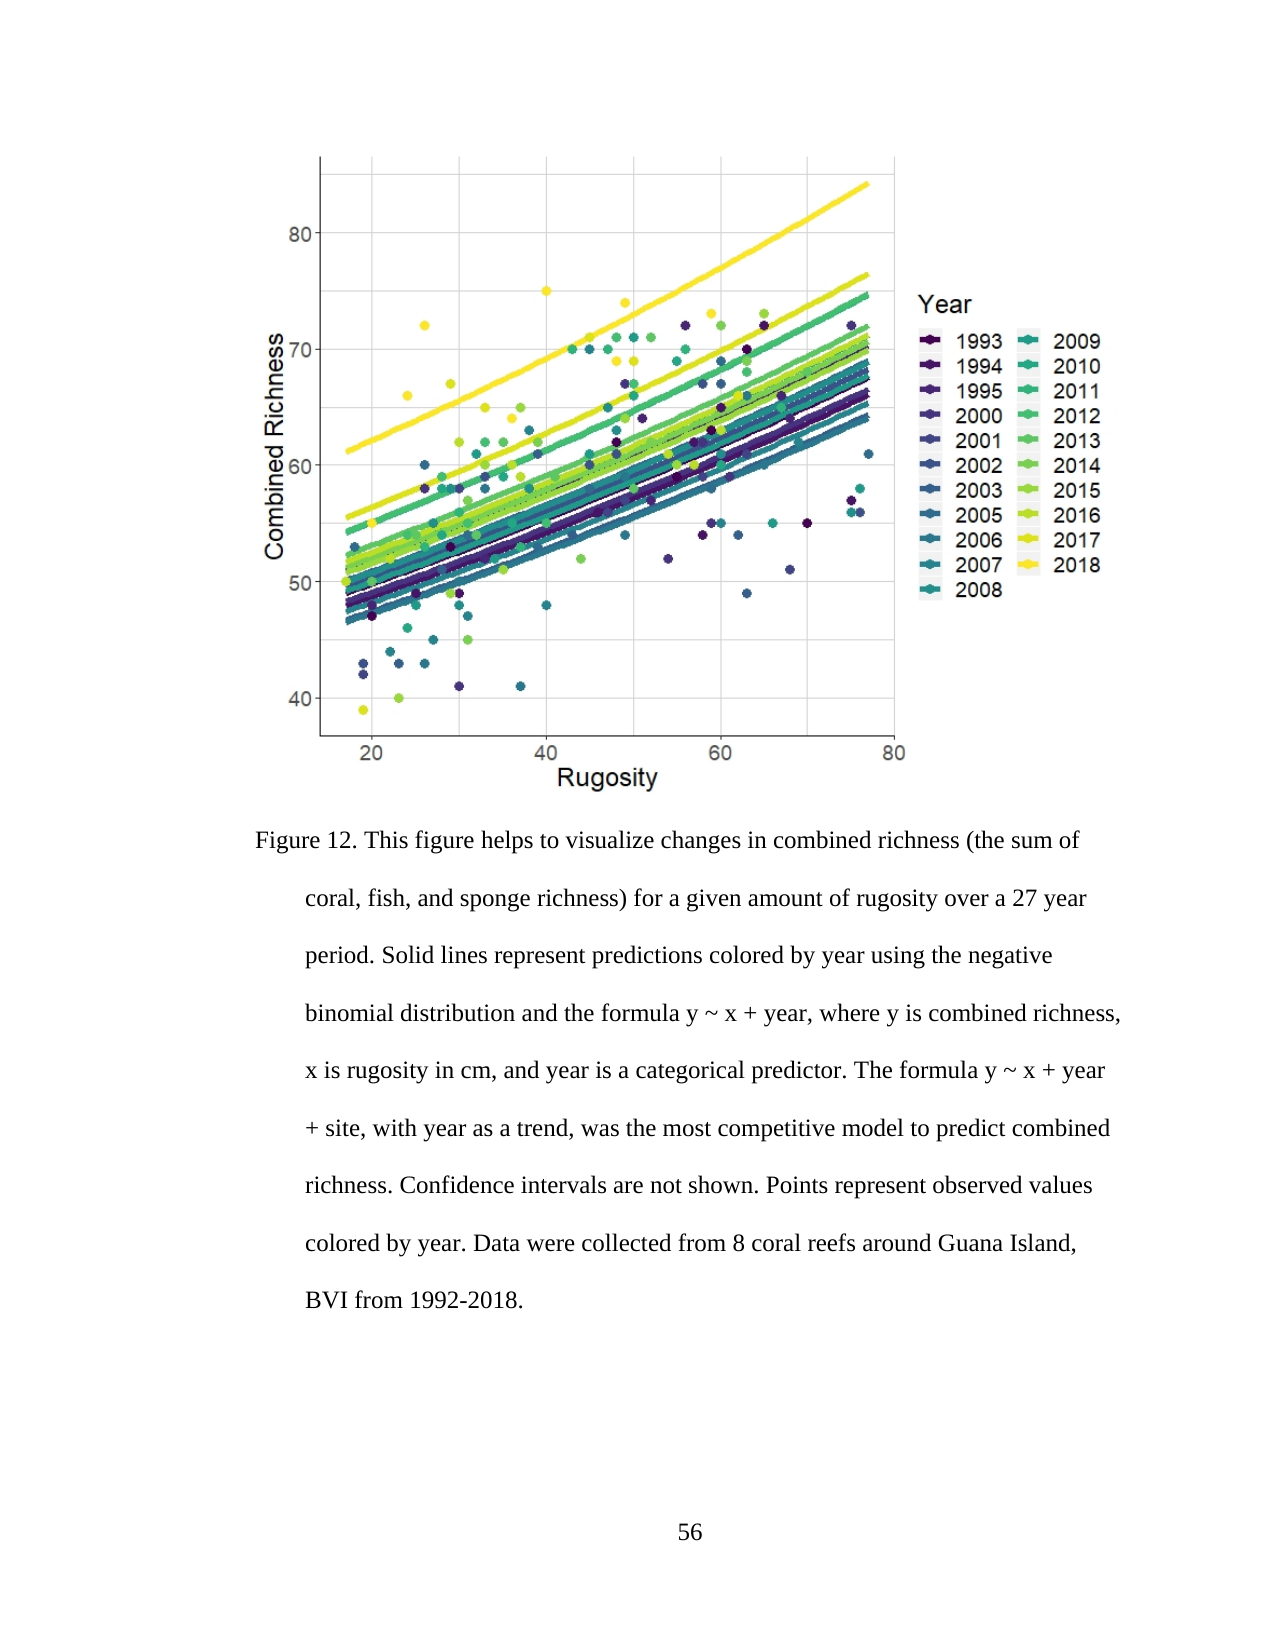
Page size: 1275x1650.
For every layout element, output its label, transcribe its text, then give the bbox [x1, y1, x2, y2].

subtitle Figure 12. This figure helps to visualize changes in combined richness (the sum of coral, fish, and sponge richness) for a given amount of rugosity over a 27 year period. Solid lines represent predictions colored by year using the negative binomial distribution and the formula y ~ x + year, where y is combined richness, x is rugosity in cm, and year is a categorical predictor. The formula y ~ x + year + site, with year as a trend, was the most competitive model to predict combined richness. Confidence intervals are not shown. Points represent observed values colored by year. Data were collected from 8 coral reefs around Guana Island, BVI from 1992-2018. [255, 825, 1125, 1314]
picture [255, 150, 1117, 797]
